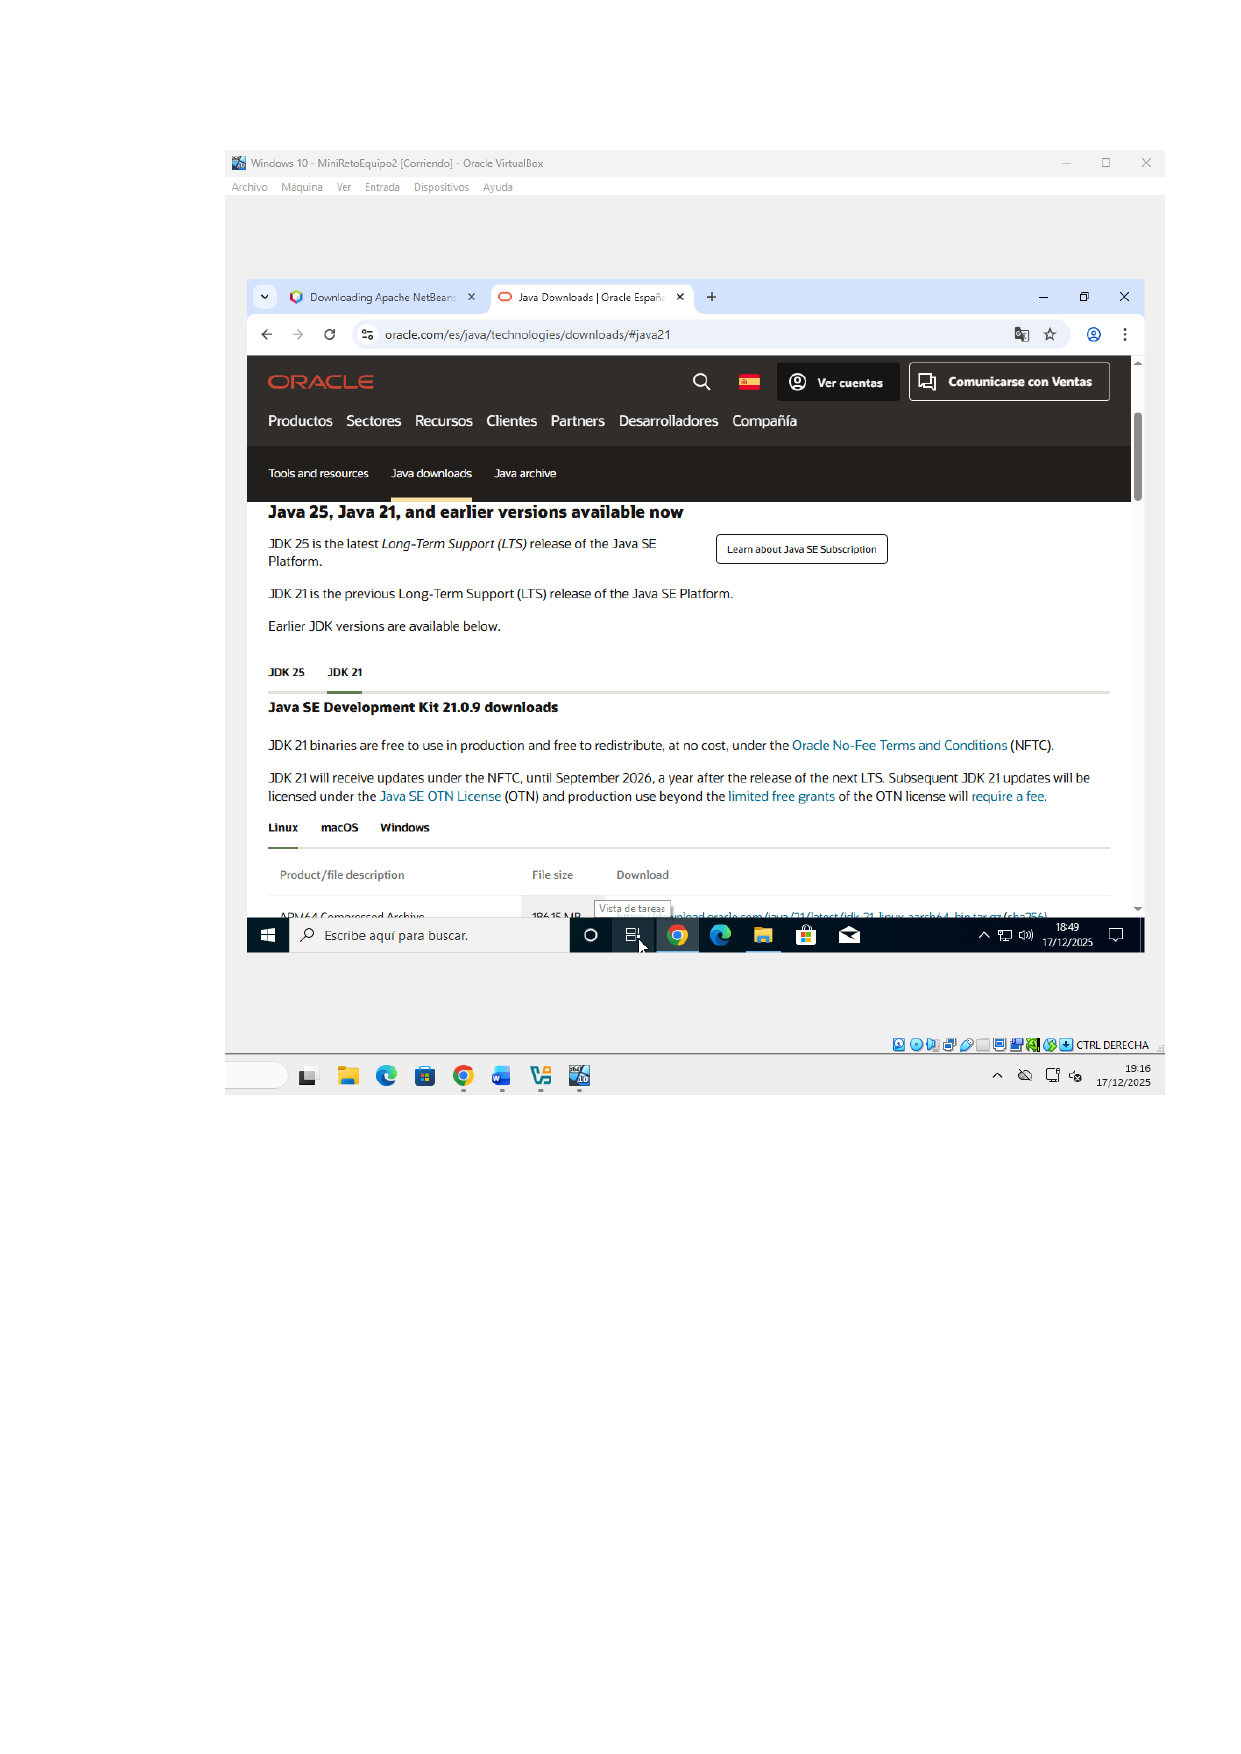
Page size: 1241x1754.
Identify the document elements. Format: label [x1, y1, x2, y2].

picture [225, 150, 1166, 1095]
